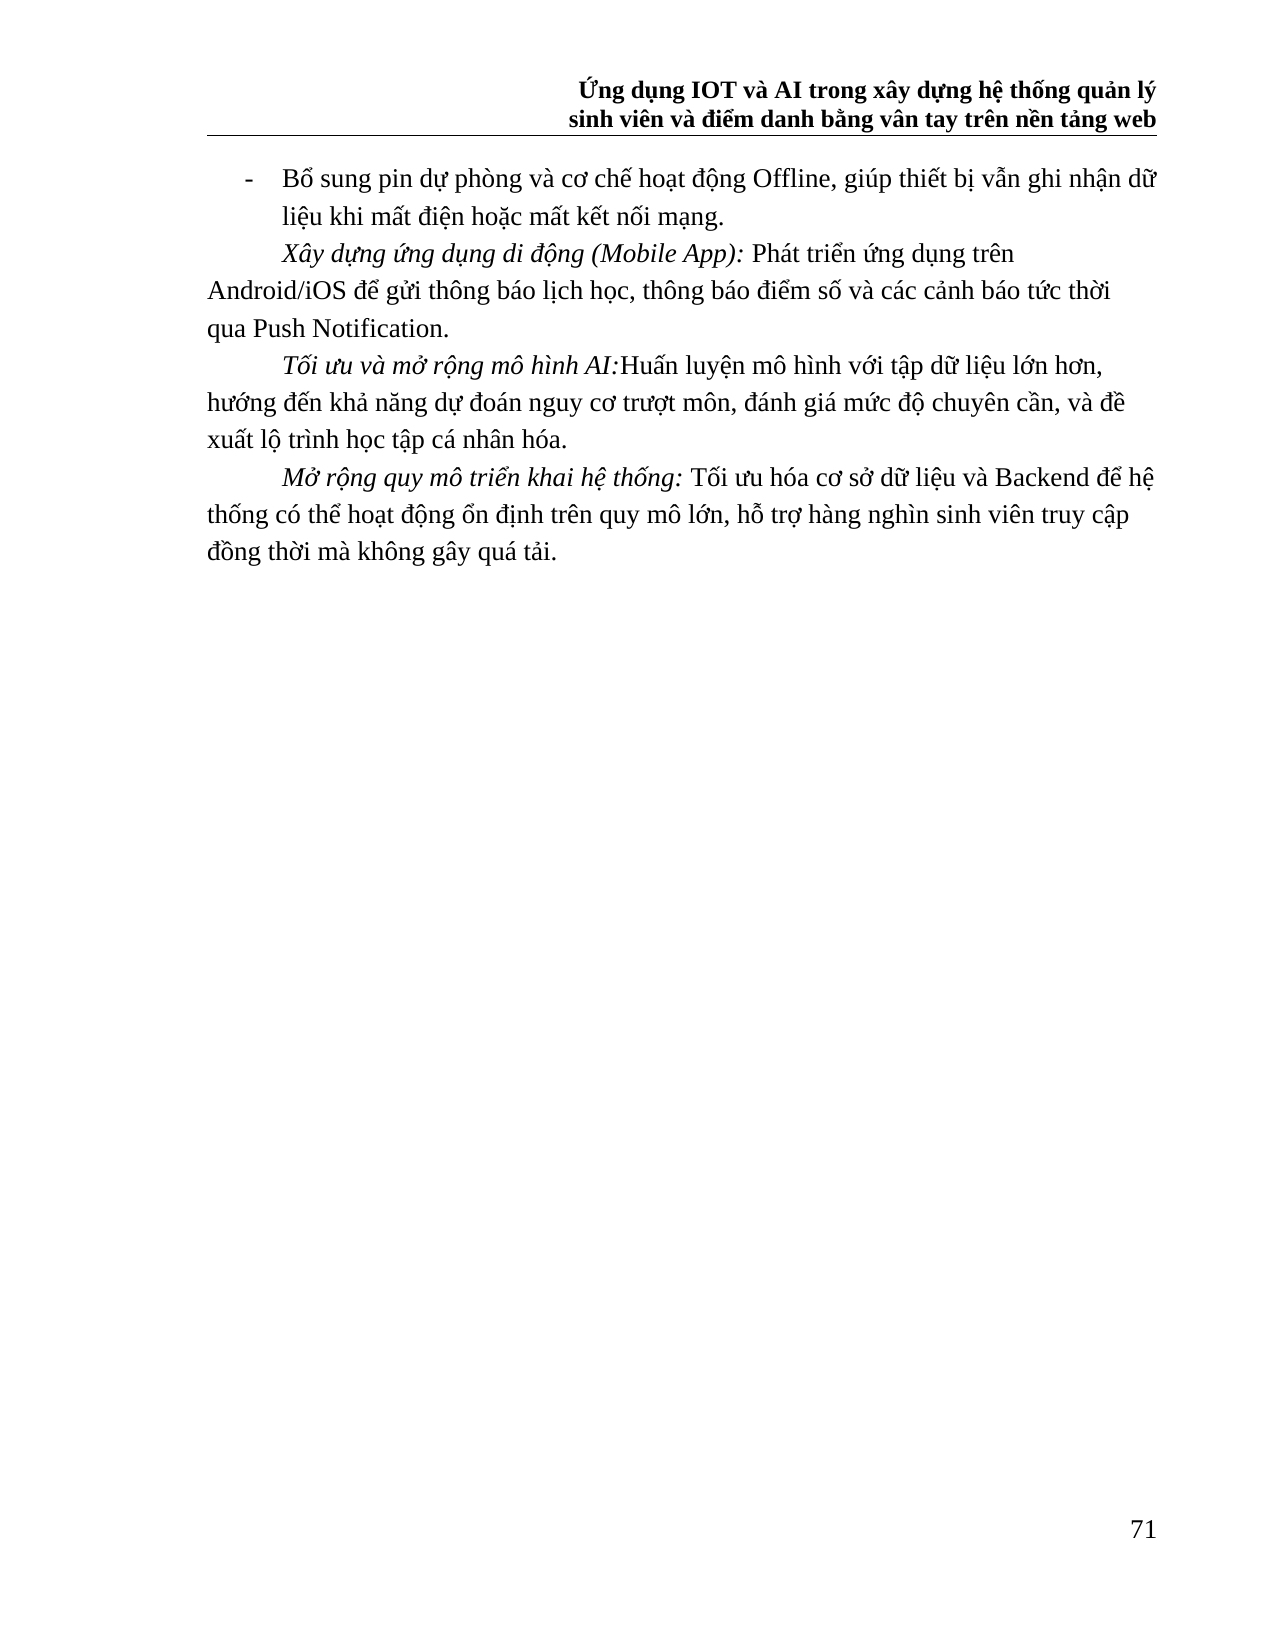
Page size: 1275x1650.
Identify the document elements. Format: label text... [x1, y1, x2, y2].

text Mở rộng quy mô triển khai hệ thống: Tối ưu hóa cơ sở dữ liệu và Backend để hệ thống có thể hoạt động ổn định trên quy mô lớn, hỗ trợ hàng nghìn sinh viên truy cập đồng thời mà không gây quá tải. [207, 461, 1157, 567]
text Tối ưu và mở rộng mô hình AI:Huấn luyện mô hình với tập dữ liệu lớn hơn, hướng đến khả năng dự đoán nguy cơ trượt môn, đánh giá mức độ chuyên cần, và đề xuất lộ trình học tập cá nhân hóa. [207, 349, 1157, 455]
list Bổ sung pin dự phòng và cơ chế hoạt động Offline, giúp thiết bị vẫn ghi nhận dữ liệu khi mất điện hoặc mất kết nối mạng. [244, 162, 1157, 231]
text Xây dựng ứng dụng di động (Mobile App): Phát triển ứng dụng trên Android/iOS để gửi thông báo lịch học, thông báo điểm số và các cảnh báo tức thời qua Push Notification. [207, 237, 1157, 343]
